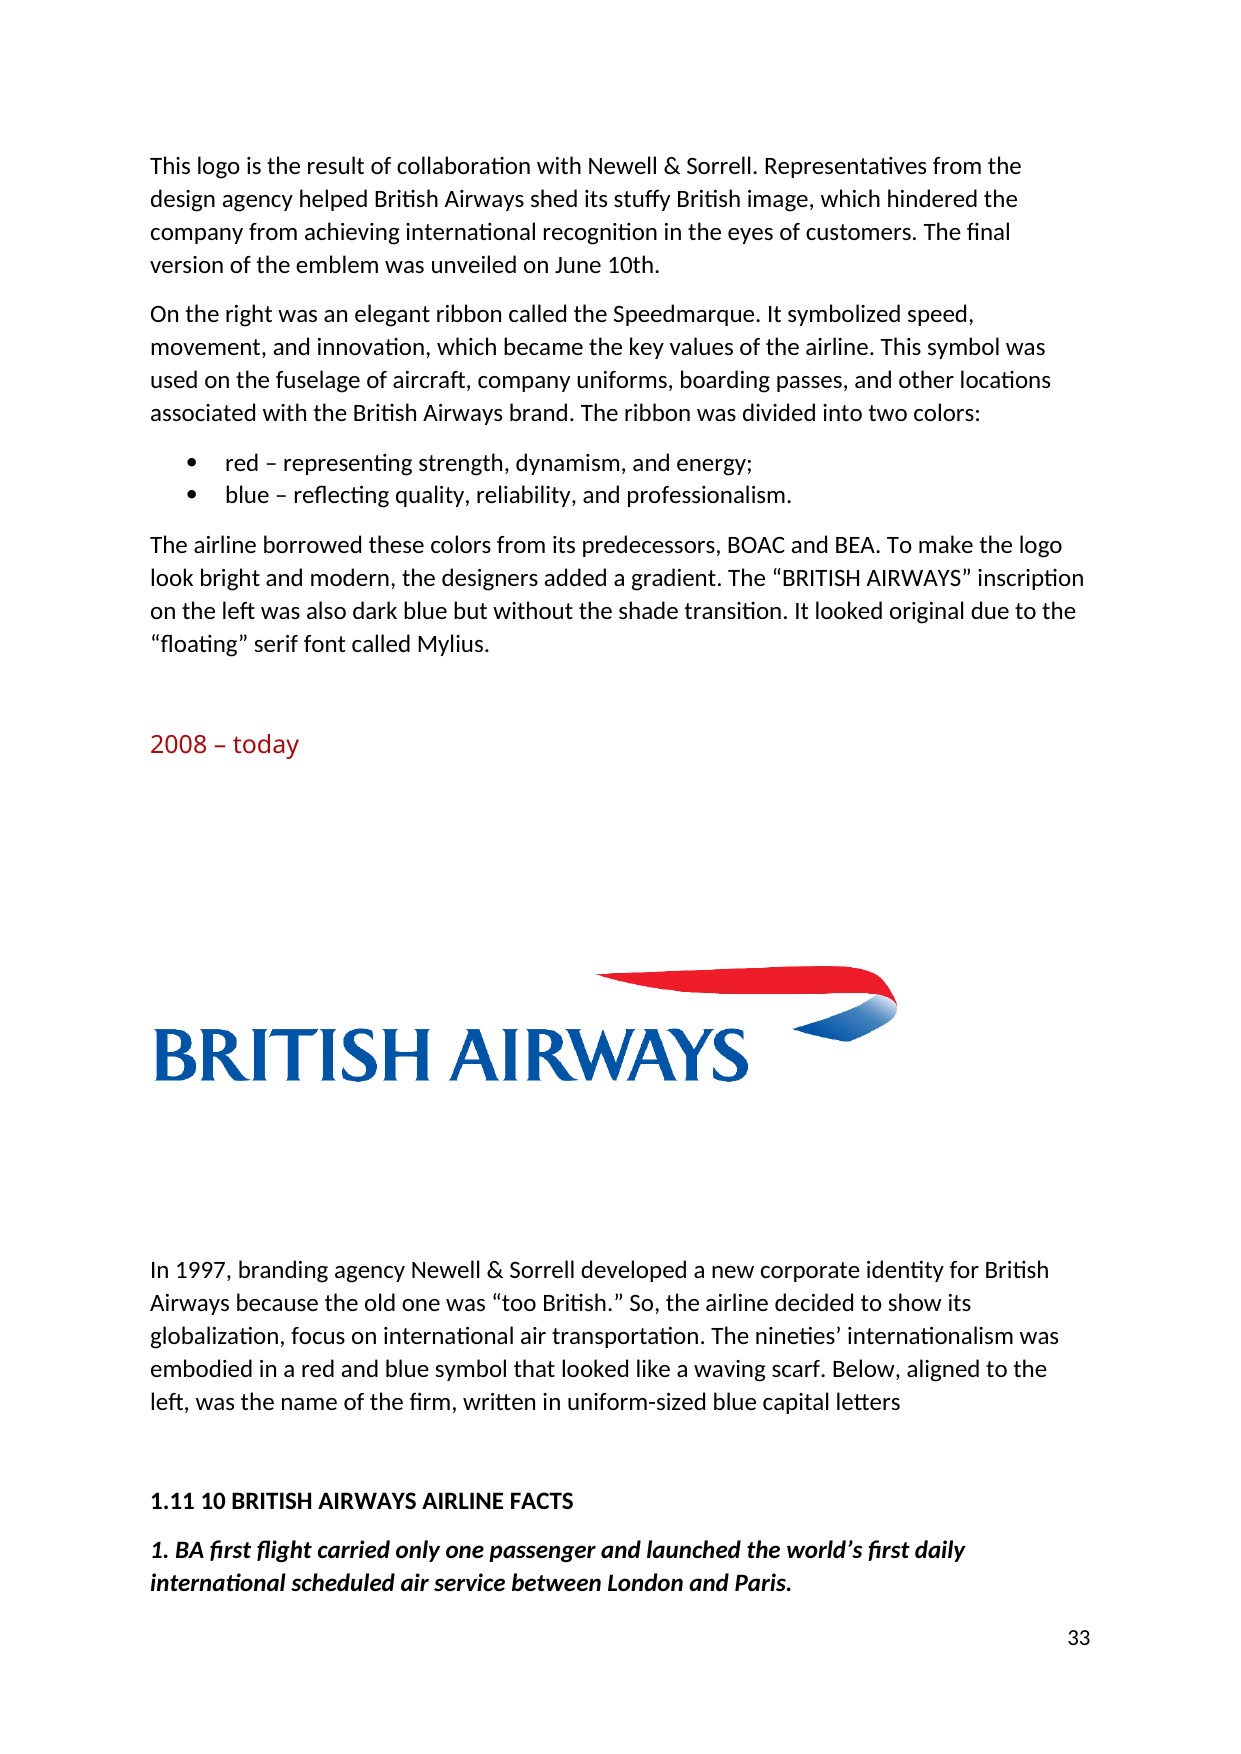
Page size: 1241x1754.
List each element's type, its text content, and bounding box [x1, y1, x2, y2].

list red – representing strength, dynamism, and energy; [187, 447, 1090, 477]
list blue – reflecting quality, reliability, and professionalism. [187, 479, 1090, 510]
text 1. BA first flight carried only one passenger and launched the world’s first daily international scheduled air service between London and Paris. [150, 1534, 1090, 1598]
subtitle 2008 – today [150, 727, 1090, 761]
text In 1997, branding agency Newell & Sorrell developed a new corporate identity for British Airways because the old one was “too British.” So, the airline decided to show its globalization, focus on international air transportation. The nineties’ internationalism was embodied in a red and blue symbol that looked like a waving scarf. Below, aligned to the left, was the name of the firm, written in uniform-sized blue capital letters [150, 1254, 1090, 1416]
picture [150, 813, 901, 1236]
text This logo is the result of collaboration with Newell & Sorrell. Representatives from the design agency helped British Airways shed its stuffy British image, which hindered the company from achieving international recognition in the eyes of customers. The final version of the emblem was unveiled on June 10th. [150, 150, 1090, 279]
text On the right was an elegant ribbon called the Speedmarque. It symbolized speed, movement, and innovation, which became the key values of the airline. This symbol was used on the fuselage of aircraft, company uniforms, boarding passes, and other locations associated with the British Airways brand. The ribbon was divided into two colors: [150, 298, 1090, 428]
text 1.11 10 BRITISH AIRWAYS AIRLINE FACTS [150, 1485, 1090, 1516]
text The airline borrowed these colors from its predecessors, BOAC and BEA. To make the logo look bright and modern, the designers added a gradient. The “BRITISH AIRWAYS” inscription on the left was also dark blue but without the shade transition. It looked original due to the “floating” serif font called Mylius. [150, 529, 1090, 658]
